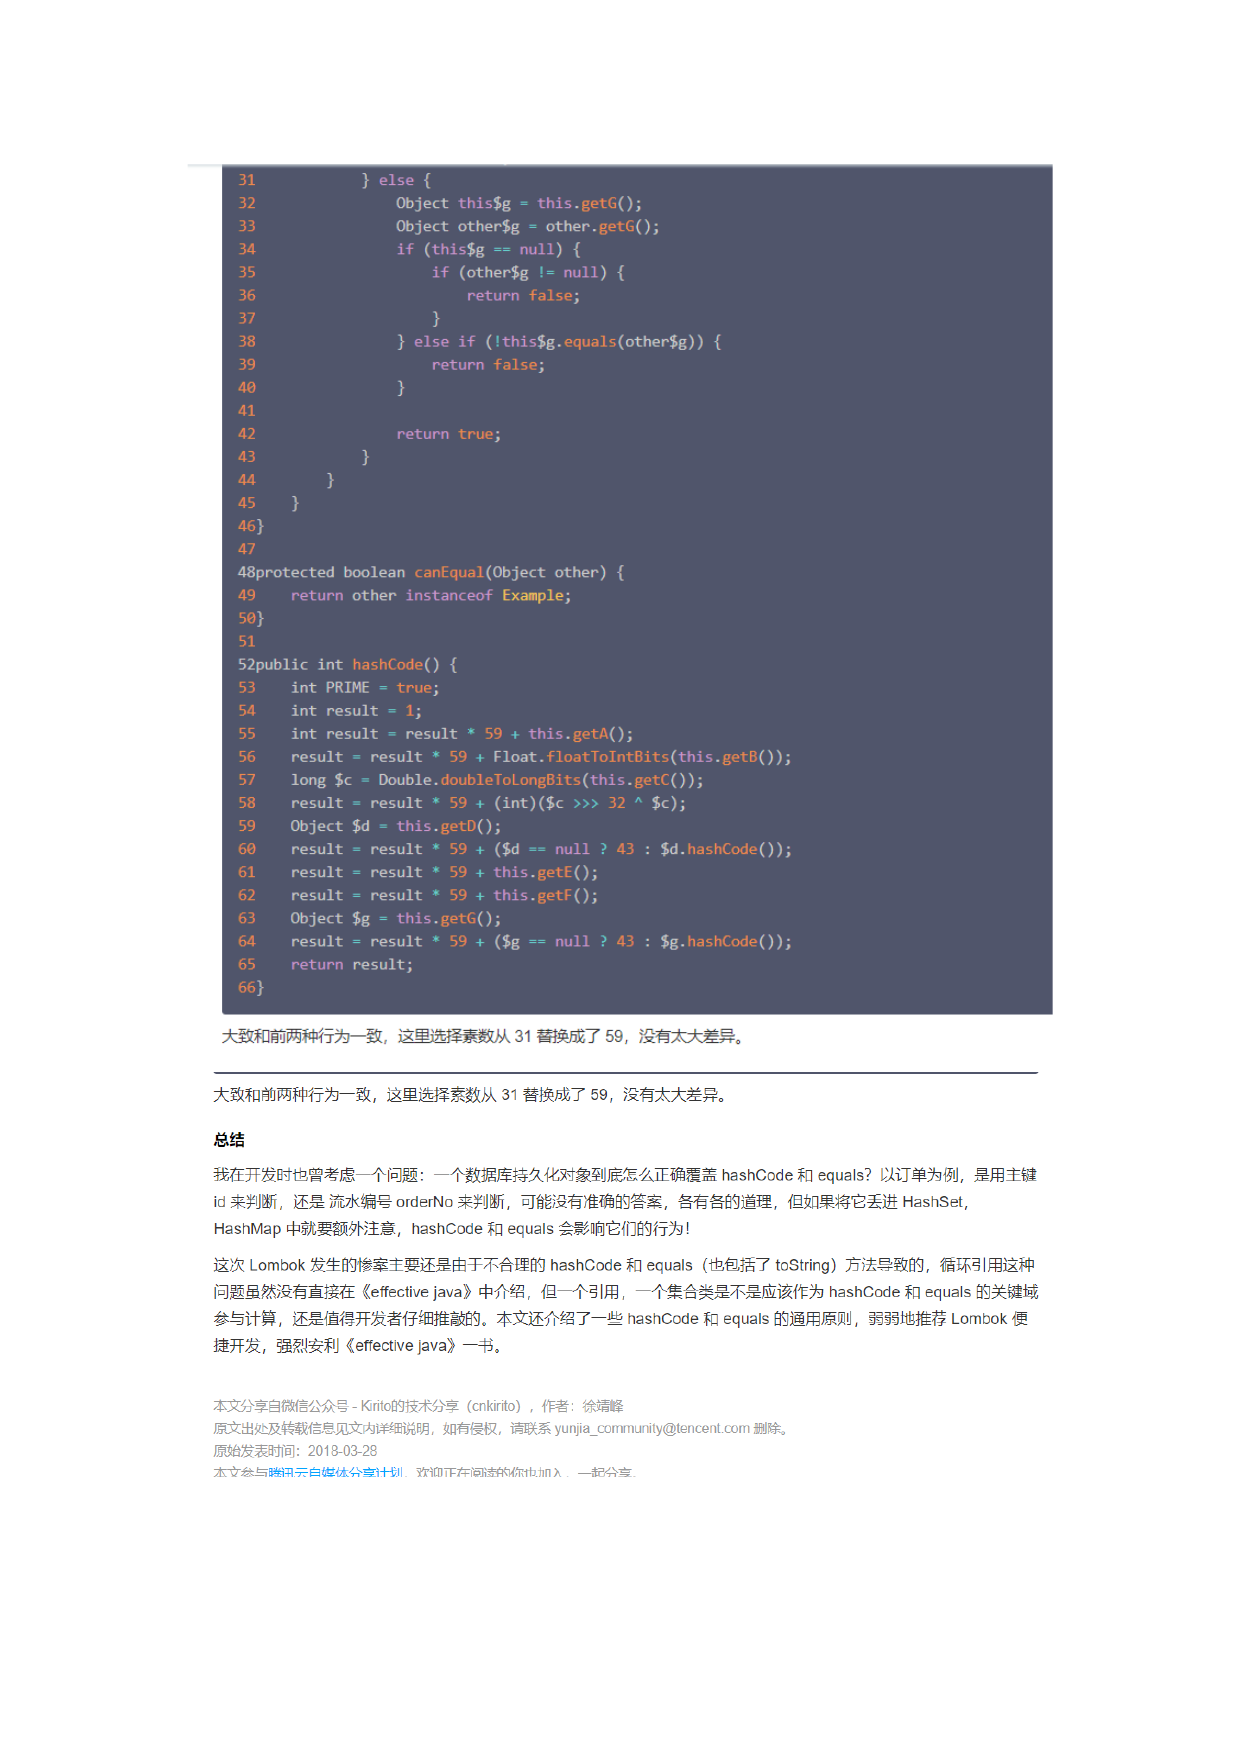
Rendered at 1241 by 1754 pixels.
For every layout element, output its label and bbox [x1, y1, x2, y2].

picture [187, 162, 1053, 1064]
picture [187, 1072, 1053, 1477]
